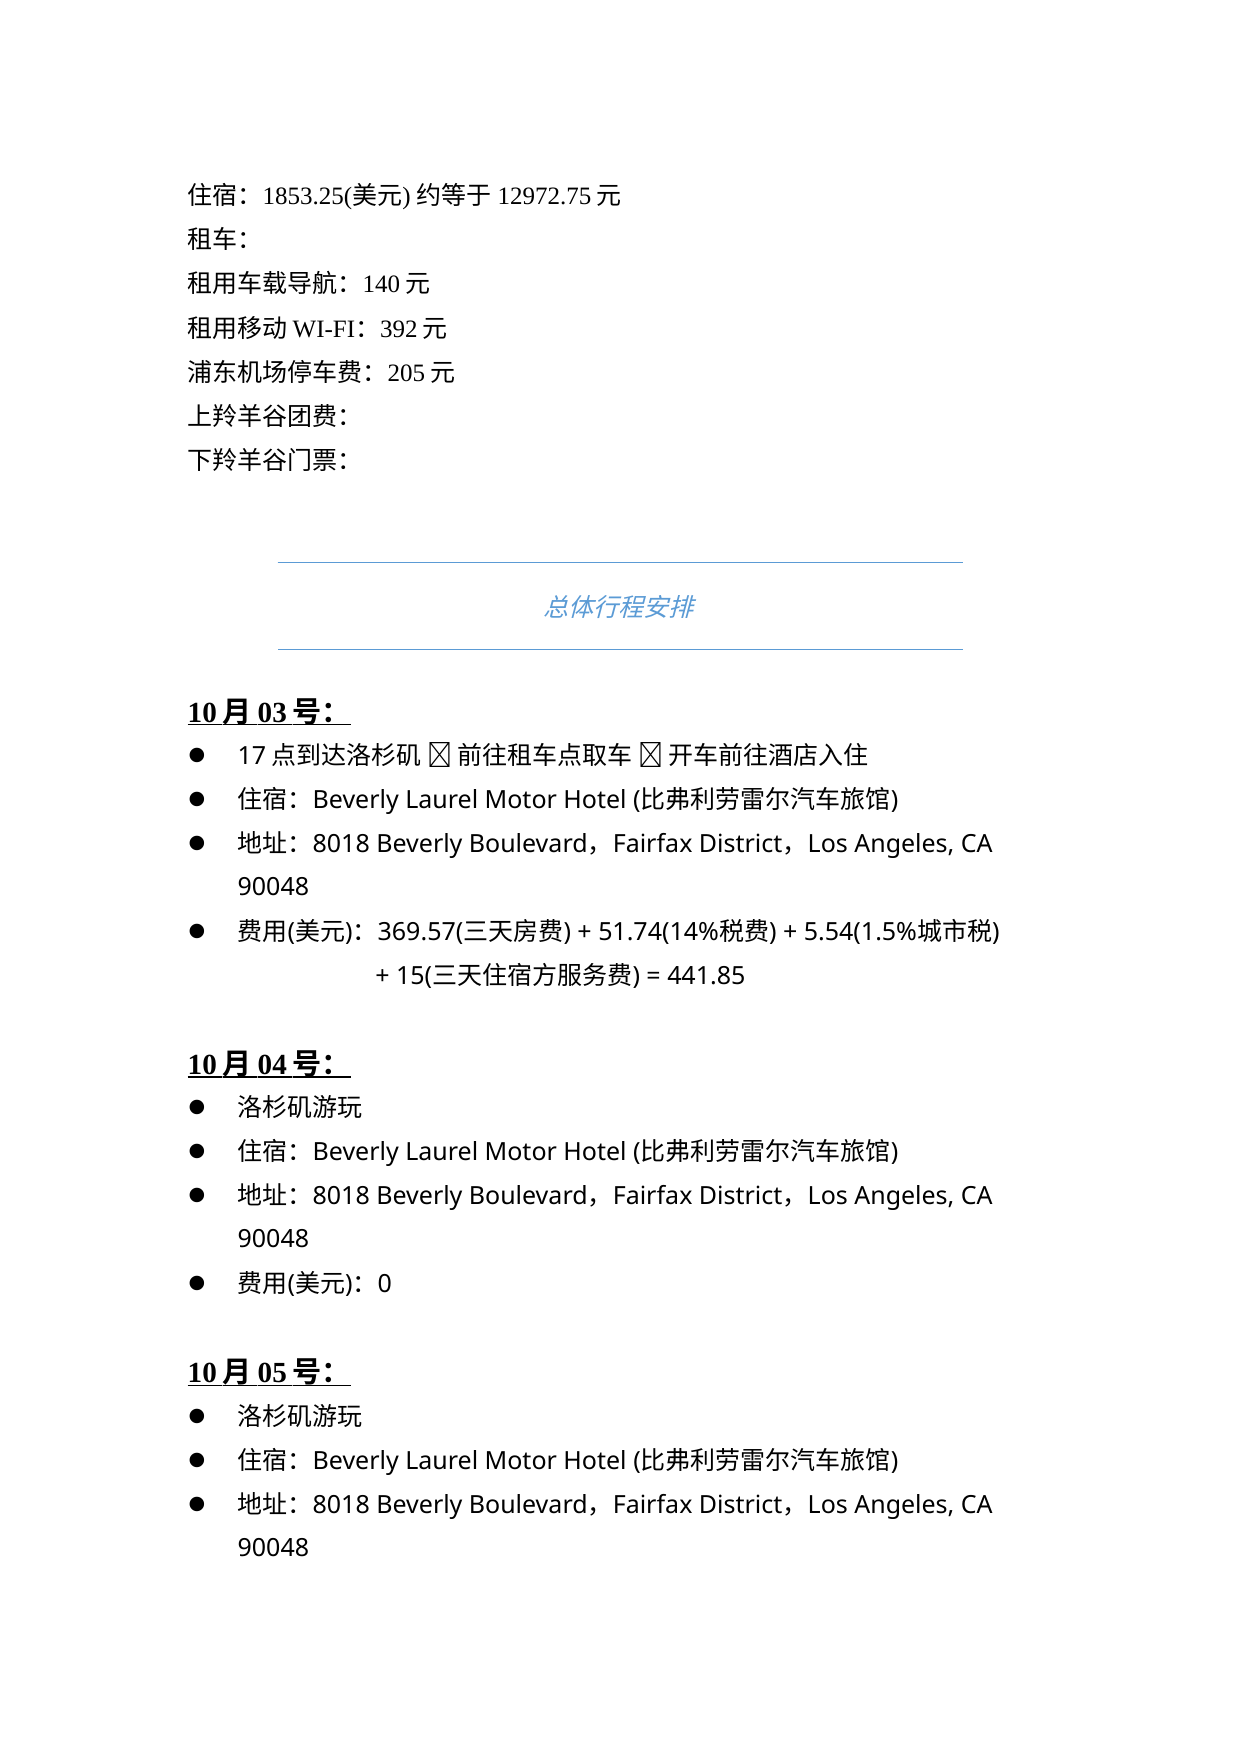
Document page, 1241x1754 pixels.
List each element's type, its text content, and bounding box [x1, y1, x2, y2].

list 住宿：Beverly Laurel Motor Hotel (比弗利劳雷尔汽车旅馆) [187, 1128, 1053, 1172]
text 10月03号： [187, 687, 1053, 731]
list 住宿：Beverly Laurel Motor Hotel (比弗利劳雷尔汽车旅馆) [187, 1436, 1053, 1480]
list 费用(美元)：369.57(三天房费) + 51.74(14%税费) + 5.54(1.5%城市税) [187, 908, 1053, 952]
text 10月04号： [187, 1040, 1053, 1084]
list 地址：8018 Beverly Boulevard，Fairfax District，Los Angeles, CA 90048 [187, 1480, 1053, 1568]
text 租车： [187, 216, 1053, 260]
list 费用(美元)：0 [187, 1260, 1053, 1304]
list + 15(三天住宿方服务费) = 441.85 [369, 952, 1053, 996]
list 住宿：Beverly Laurel Motor Hotel (比弗利劳雷尔汽车旅馆) [187, 775, 1053, 819]
list 洛杉矶游玩 [187, 1084, 1053, 1128]
text 住宿：1853.25(美元) 约等于 12972.75元 [187, 172, 1053, 216]
text 浦东机场停车费：205元 [187, 348, 1053, 392]
text 租用车载导航：140元 [187, 260, 1053, 304]
list 地址：8018 Beverly Boulevard，Fairfax District，Los Angeles, CA 90048 [187, 1172, 1053, 1260]
text 上羚羊谷团费： [187, 392, 1053, 436]
list 洛杉矶游玩 [187, 1392, 1053, 1436]
text 10月05号： [187, 1348, 1053, 1392]
text 租用移动WI-FI：392元 [187, 304, 1053, 348]
list 17点到达洛杉矶 前往租车点取车 开车前往酒店入住 [187, 731, 1053, 775]
list 地址：8018 Beverly Boulevard，Fairfax District，Los Angeles, CA 90048 [187, 819, 1053, 908]
text 下羚羊谷门票： [187, 436, 1053, 480]
text 总体行程安排 [277, 563, 963, 650]
